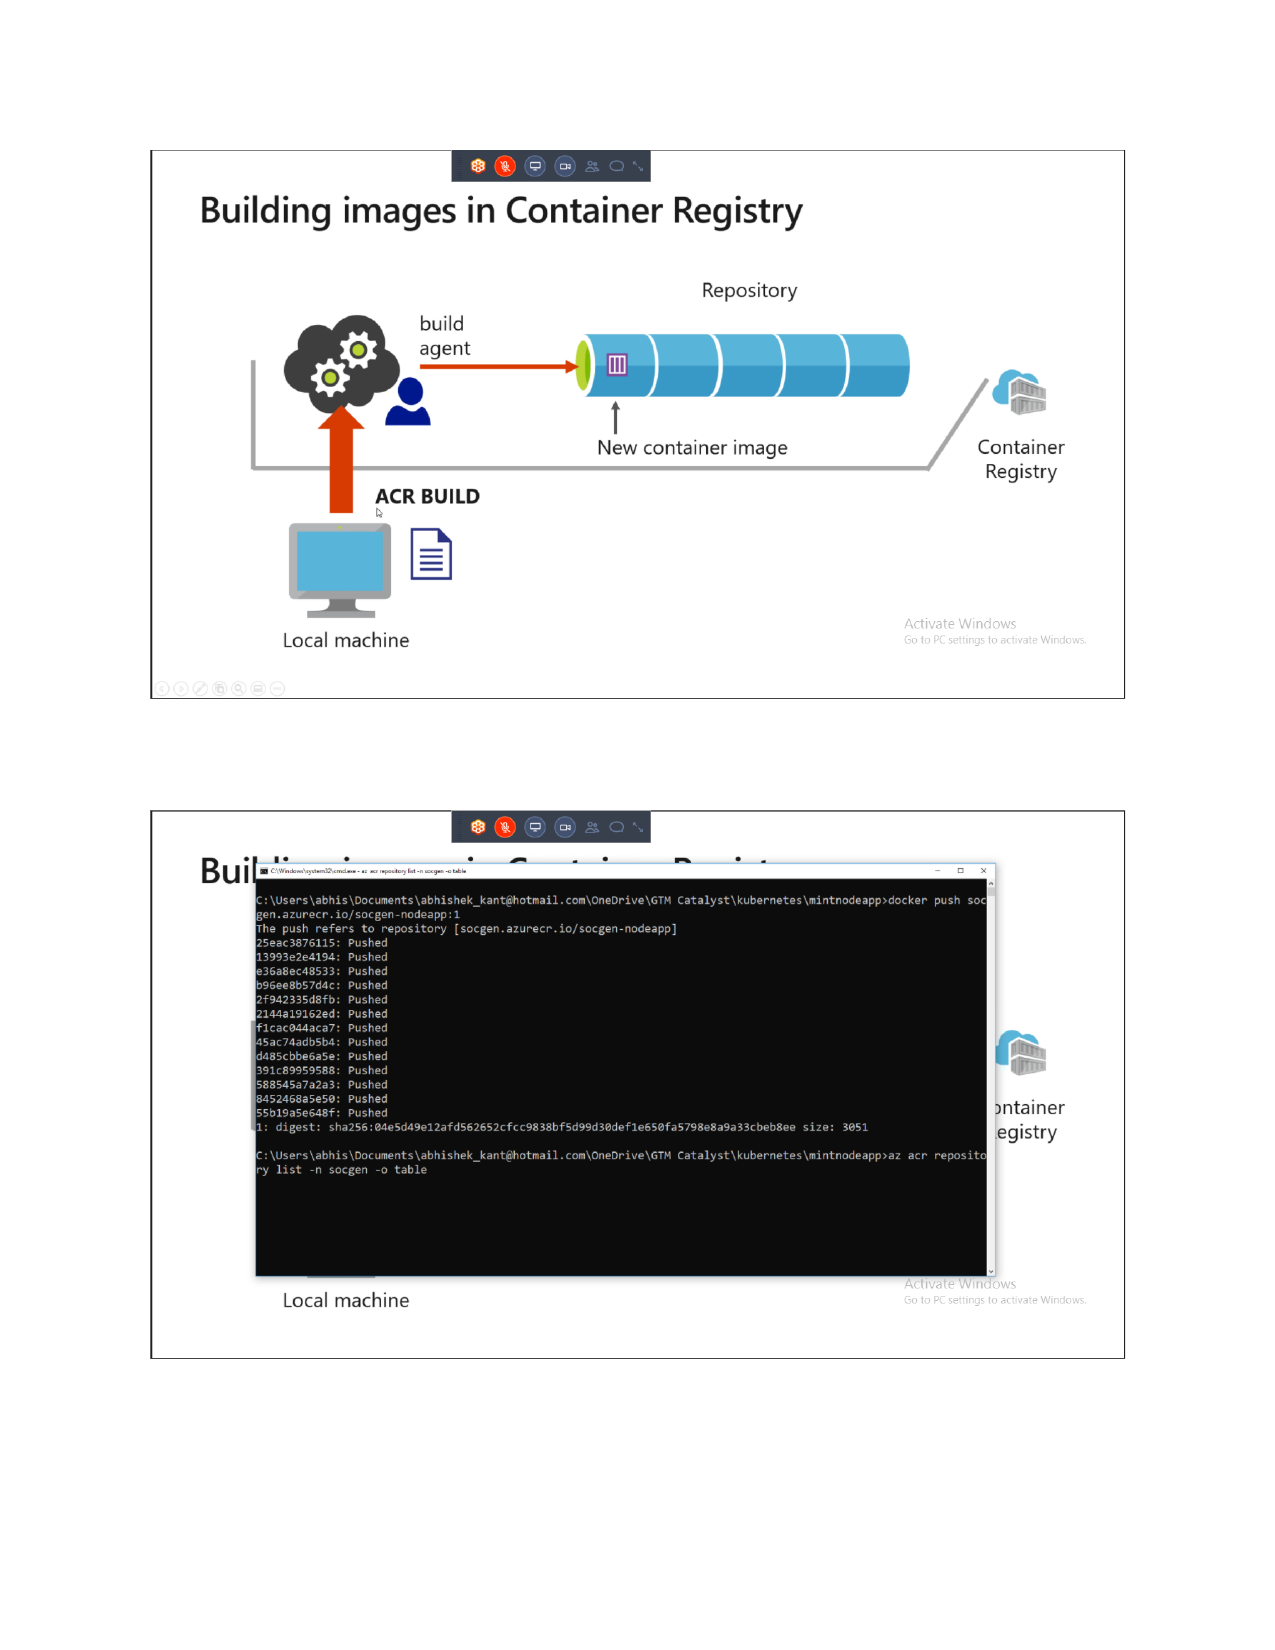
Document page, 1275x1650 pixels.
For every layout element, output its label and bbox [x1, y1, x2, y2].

picture [150, 150, 1125, 699]
picture [150, 810, 1125, 1359]
